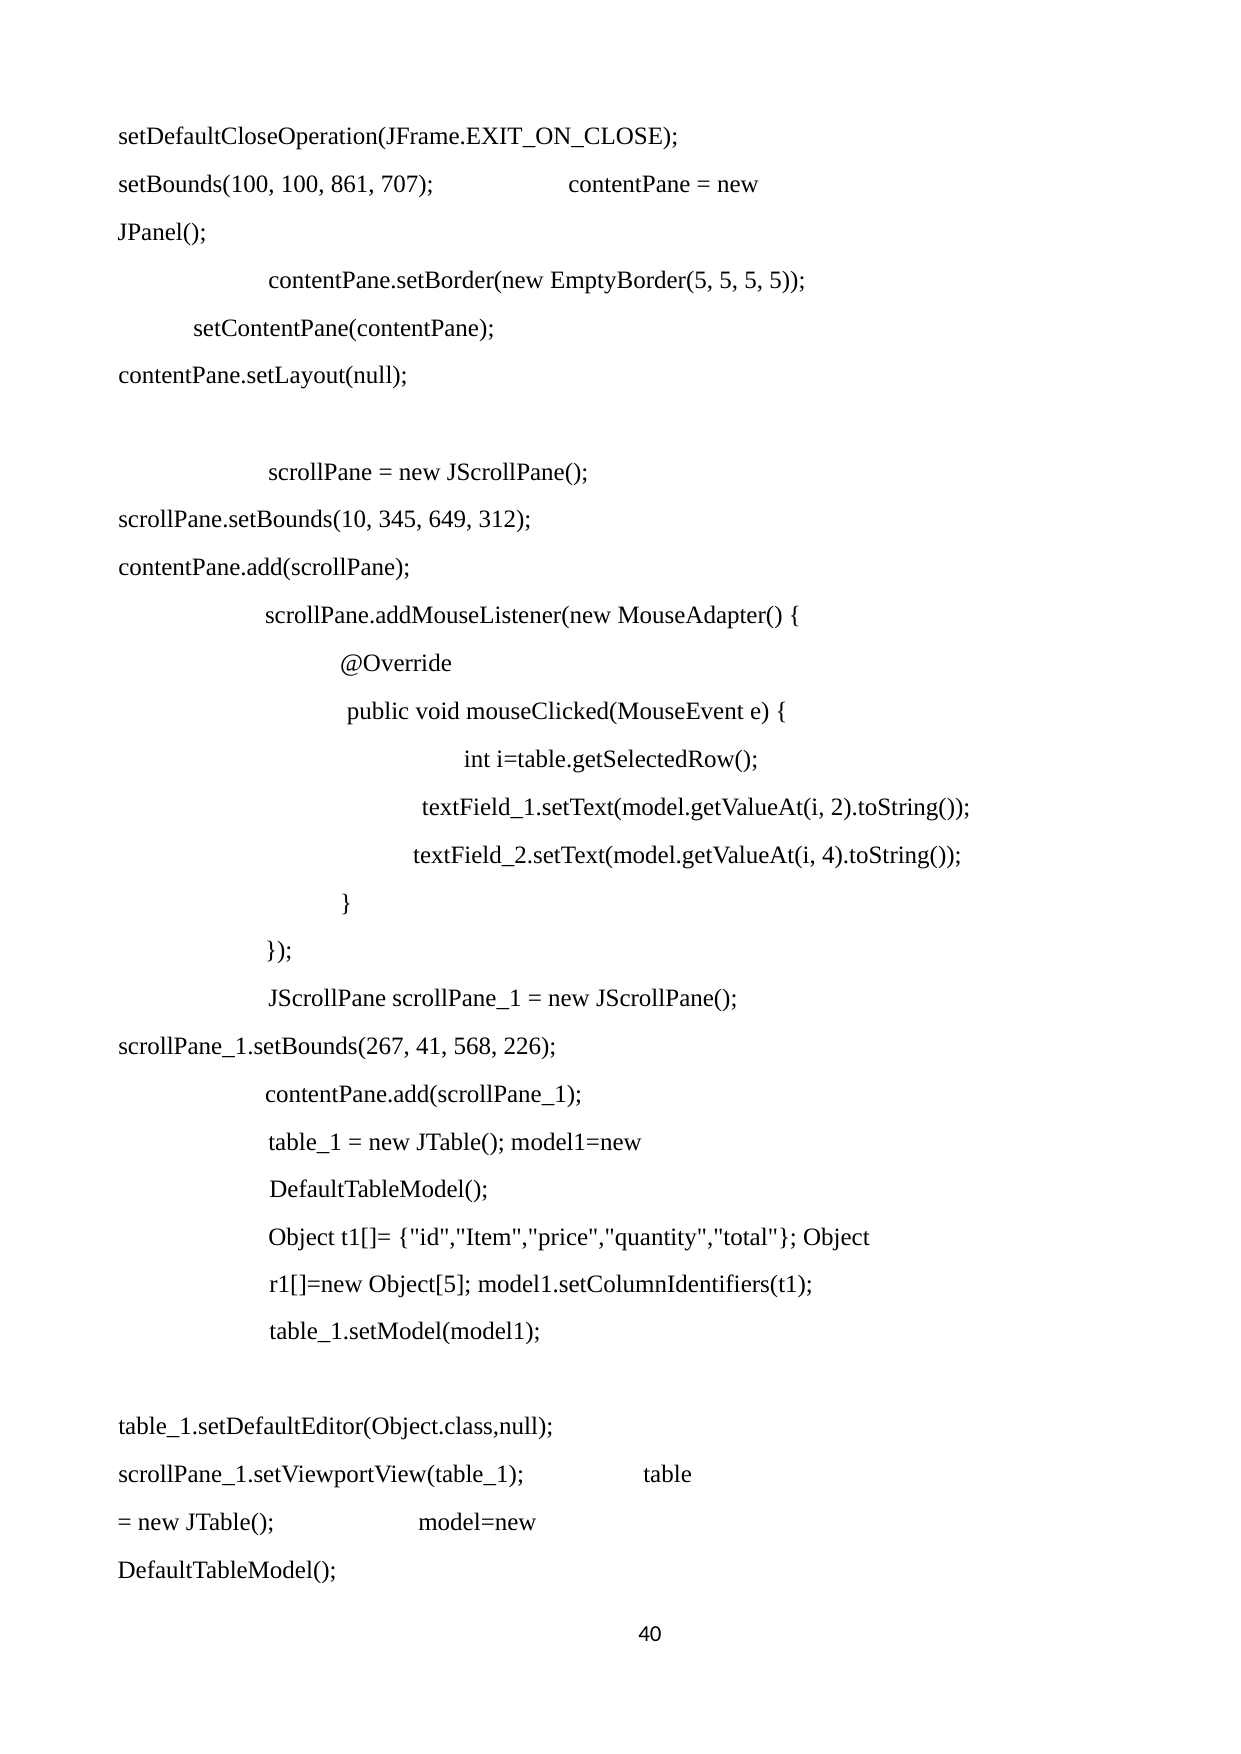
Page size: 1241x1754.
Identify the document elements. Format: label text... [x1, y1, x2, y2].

text table_1 = new JTable(); model1=new DefaultTableModel(); [268, 1127, 643, 1203]
text JScrollPane scrollPane_1 = new JScrollPane(); scrollPane_1.setBounds(267, 41, 568, 226); [116, 983, 1036, 1060]
text setDefaultCloseOperation(JFrame.EXIT_ON_CLOSE); setBounds(100, 100, 861, 707); contentPane = new JPanel(); [116, 74, 828, 246]
text textField_1.setText(model.getValueAt(i, 2).toString()); textField_2.setText(model.getValueAt(i, 4).toString()); [118, 792, 1181, 868]
text @Override [116, 648, 1189, 677]
text contentPane.setBorder(new EmptyBorder(5, 5, 5, 5)); setContentPane(contentPane); contentPane.setLayout(null); [116, 265, 865, 389]
text scrollPane = new JScrollPane(); scrollPane.setBounds(10, 345, 649, 312); contentPane.add(scrollPane); [116, 457, 848, 581]
text table_1.setDefaultEditor(Object.class,null); scrollPane_1.setViewportView(table_1); table = new JTable(); model=new DefaultTableModel(); [116, 1363, 703, 1583]
text } [116, 888, 1189, 916]
text }); [116, 936, 1189, 964]
text Object t1[]= {"id","Item","price","quantity","total"}; Object r1[]=new Object[5]; model1.setColumnIdentifiers(t1); table_1.setModel(model1); [268, 1222, 870, 1345]
text contentPane.add(scrollPane_1); [116, 1079, 1189, 1108]
text scrollPane.addMouseListener(new MouseAdapter() { [116, 600, 1189, 629]
text public void mouseClicked(MouseEvent e) { int i=table.getSelectedRow(); [118, 696, 804, 773]
